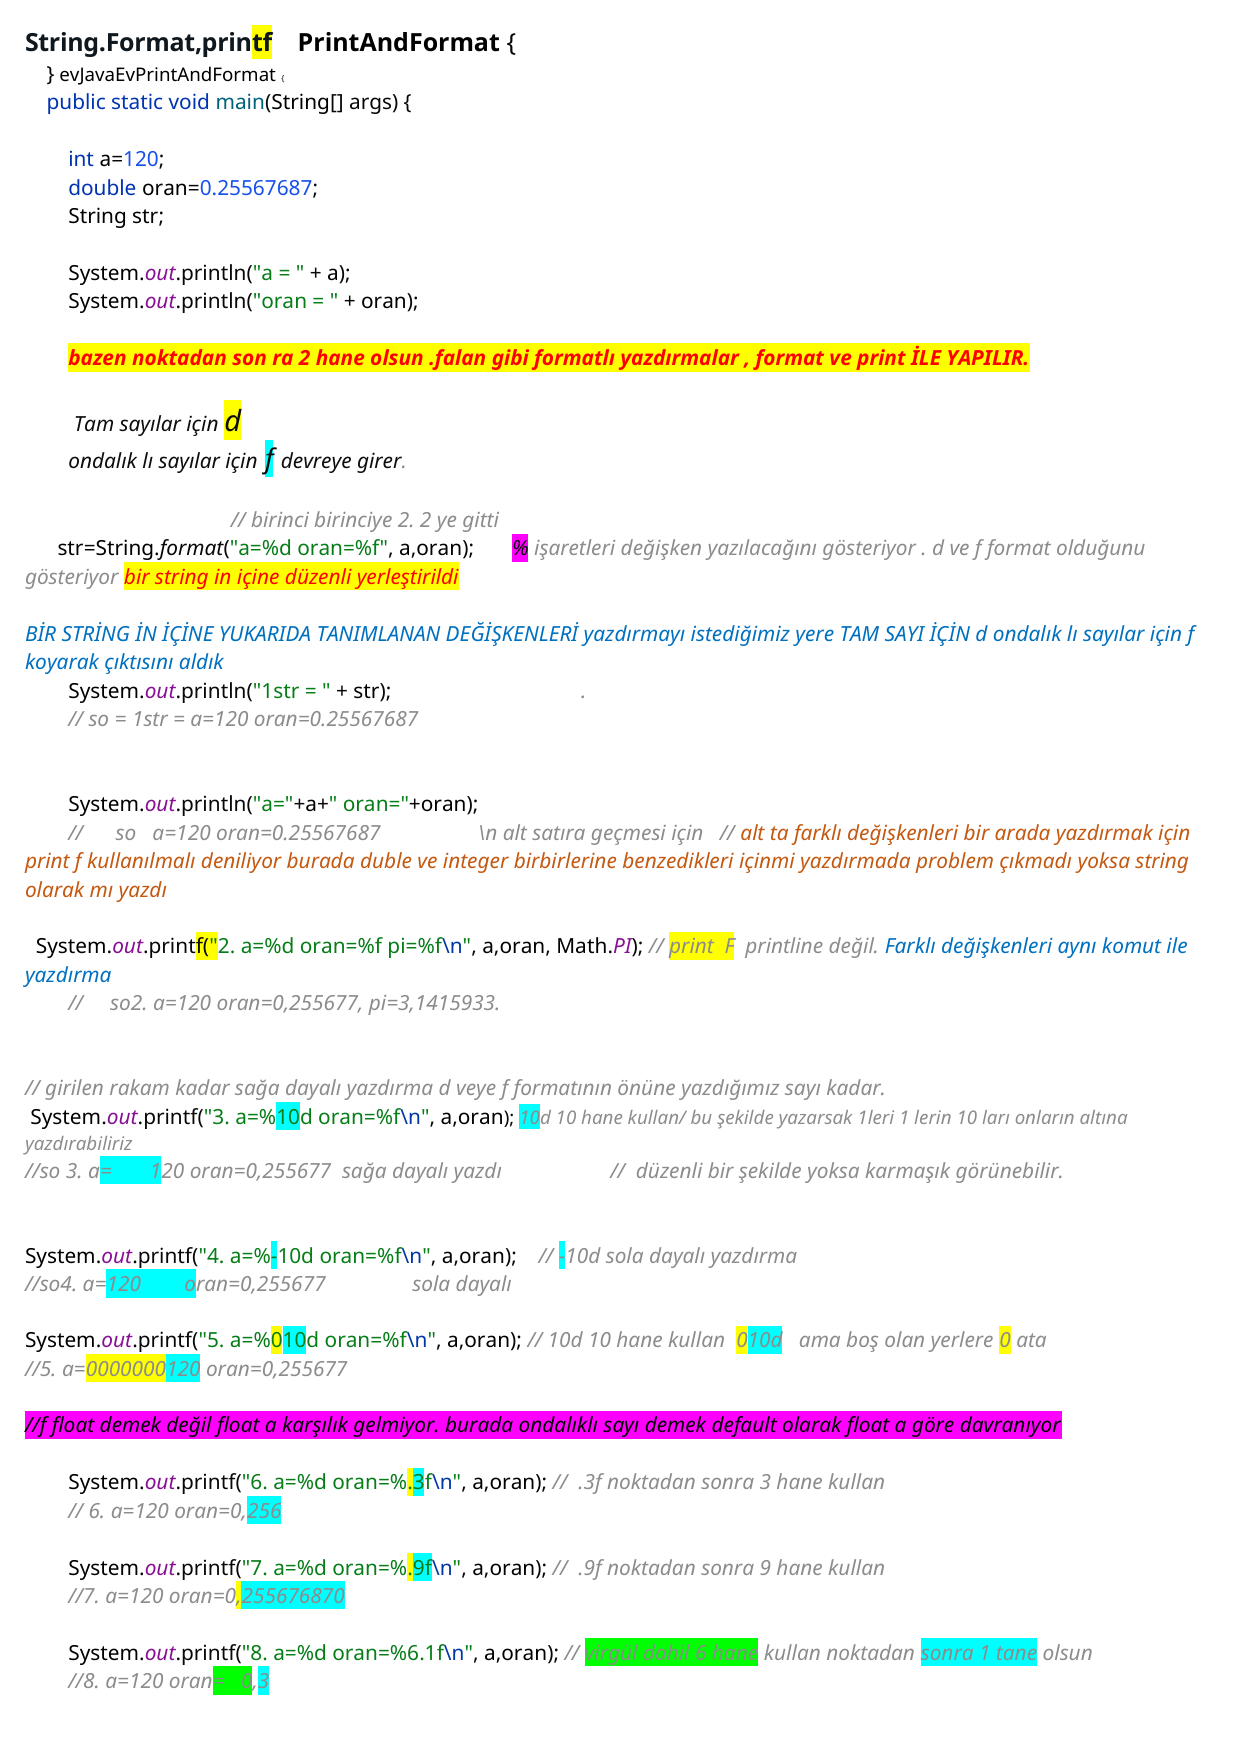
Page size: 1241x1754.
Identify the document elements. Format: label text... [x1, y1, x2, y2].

text System.out.printf("4. a=%-10d oran=%f\n", a,oran); // -10d sola dayalı yazdırma //so4. a=120 oran=0,255677 sola dayalı [25, 1241, 1215, 1326]
text Tam sayılar için d ondalık lı sayılar için f devreye girer. // birinci birinciye 2. 2 ye gitti str=String.format("a=%d oran=%f", a,oran); % işaretleri değişken yazılacağını gösteriyor . d ve f format olduğunu gösteriyor bir string in içine düzenli yerleştirildi [25, 372, 1215, 590]
text System.out.printf("3. a=%10d oran=%f\n", a,oran); 10d 10 hane kullan/ bu şekilde yazarsak 1leri 1 lerin 10 ları onların altına yazdırabiliriz //so 3. a= 120 oran=0,255677 sağa dayalı yazdı // düzenli bir şekilde yoksa karmaşık görünebilir. [25, 1102, 1215, 1212]
text System.out.printf("5. a=%010d oran=%f\n", a,oran); // 10d 10 hane kullan 010d ama boş olan yerlere 0 ata //5. a=0000000120 oran=0,255677 [25, 1326, 1215, 1411]
text System.out.println("a="+a+" oran="+oran); // so a=120 oran=0.25567687 \n alt satıra geçmesi için // alt ta farklı değişkenleri bir arada yazdırmak için print f kullanılmalı deniliyor burada duble ve integer birbirlerine benzedikleri içinmi yazdırmada problem çıkmadı yoksa string olarak mı yazdı [25, 733, 1215, 903]
text String.Format,printf PrintAndFormat { } evJavaEvPrintAndFormat { public static void main(String[] args) { int a=120; double oran=0.25567687; String str; System.out.println("a = " + a); System.out.println("oran = " + oran); bazen noktadan son ra 2 hane olsun .falan gibi formatlı yazdırmalar , format ve print İLE YAPILIR. [25, 25, 1215, 372]
text System.out.printf("2. a=%d oran=%f pi=%f\n", a,oran, Math.PI); // print F printline değil. Farklı değişkenleri aynı komut ile yazdırma // so2. a=120 oran=0,255677, pi=3,1415933. [25, 903, 1215, 1017]
text //f float demek değil float a karşılık gelmiyor. burada ondalıklı sayı demek default olarak float a göre davranıyor System.out.printf("6. a=%d oran=%.3f\n", a,oran); // .3f noktadan sonra 3 hane kullan // 6. a=120 oran=0,256 System.out.printf("7. a=%d oran=%.9f\n", a,oran); // .9f noktadan sonra 9 hane kullan //7. a=120 oran=0,255676870 System.out.printf("8. a=%d oran=%6.1f\n", a,oran); // virgül dahil 6 hane kullan noktadan sonra 1 tane olsun //8. a=120 oran= 0,3 [25, 1411, 1215, 1695]
text BİR STRİNG İN İÇİNE YUKARIDA TANIMLANAN DEĞİŞKENLERİ yazdırmayı istediğimiz yere TAM SAYI İÇİN d ondalık lı sayılar için f koyarak çıktısını aldık System.out.println("1str = " + str); . // so = 1str = a=120 oran=0.25567687 [25, 619, 1215, 733]
text // girilen rakam kadar sağa dayalı yazdırma d veye f formatının önüne yazdığımız sayı kadar. [25, 1073, 1215, 1102]
